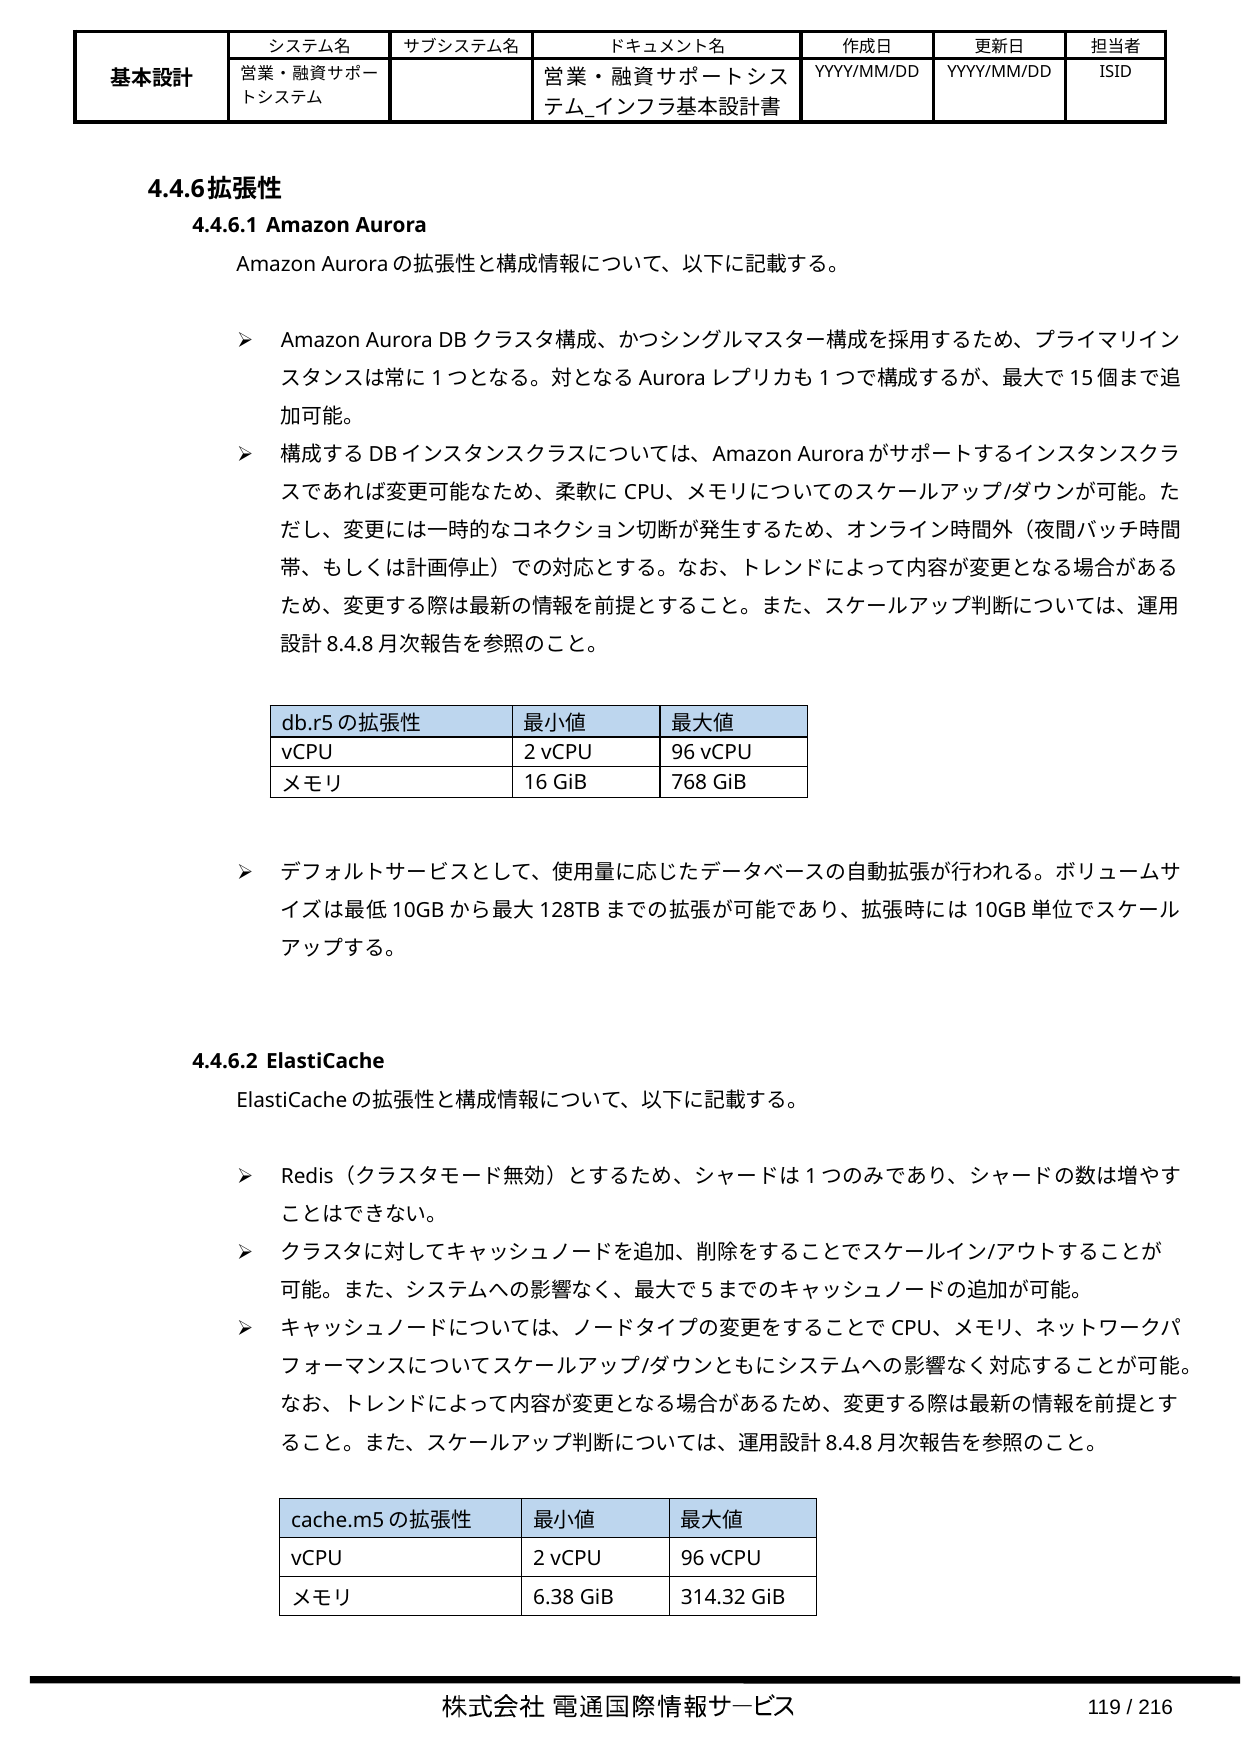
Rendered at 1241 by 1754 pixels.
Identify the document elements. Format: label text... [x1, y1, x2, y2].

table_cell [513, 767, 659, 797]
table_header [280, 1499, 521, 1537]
subtitle Amazon Aurora [192, 205, 1181, 243]
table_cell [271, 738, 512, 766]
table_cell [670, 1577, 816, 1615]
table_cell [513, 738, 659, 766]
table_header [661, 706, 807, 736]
picture [442, 1694, 794, 1718]
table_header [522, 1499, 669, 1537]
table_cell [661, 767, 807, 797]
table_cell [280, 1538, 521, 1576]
list キャッシュノードについては、ノードタイプの変更をすることでCPU、メモリ、ネットワークパフォーマンスについてスケールアップ/ダウンともにシステムへの影響なく対応することが可能。なお、トレンドによって内容が変更となる場合があるため、変更する際は最新の情報を前提とすること。また、スケールアップ判断については、運用設計8.4.8 月次報告を参照のこと。 [237, 1308, 1181, 1460]
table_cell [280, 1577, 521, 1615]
list Amazon Aurora DB クラスタ構成、かつシングルマスター構成を採用するため、プライマリインスタンスは常に1つとなる。対となるAuroraレプリカも1つで構成するが、最大で15個まで追加可能。 [237, 319, 1181, 433]
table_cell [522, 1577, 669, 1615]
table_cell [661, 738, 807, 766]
subtitle 拡張性 [148, 167, 1181, 205]
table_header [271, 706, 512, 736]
list Redis（クラスタモード無効）とするため、シャードは1つのみであり、シャードの数は増やすことはできない。 [237, 1156, 1181, 1232]
list 構成するDBインスタンスクラスについては、Amazon Auroraがサポートするインスタンスクラスであれば変更可能なため、柔軟にCPU、メモリについてのスケールアップ/ダウンが可能。ただし、変更には一時的なコネクション切断が発生するため、オンライン時間外（夜間バッチ時間帯、もしくは計画停止）での対応とする。なお、トレンドによって内容が変更となる場合があるため、変更する際は最新の情報を前提とすること。また、スケールアップ判断については、運用設計8.4.8 月次報告を参照のこと。 [237, 433, 1181, 661]
subtitle ElastiCache [192, 1042, 1181, 1080]
list クラスタに対してキャッシュノードを追加、削除をすることでスケールイン/アウトすることが可能。また、システムへの影響なく、最大で5までのキャッシュノードの追加が可能。 [237, 1232, 1181, 1308]
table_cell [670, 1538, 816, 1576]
text Amazon Auroraの拡張性と構成情報について、以下に記載する。 [236, 243, 1181, 281]
text ElastiCacheの拡張性と構成情報について、以下に記載する。 [236, 1080, 1181, 1118]
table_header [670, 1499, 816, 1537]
list デフォルトサービスとして、使用量に応じたデータベースの自動拡張が行われる。ボリュームサイズは最低10GBから最大128TBまでの拡張が可能であり、拡張時には10GB単位でスケールアップする。 [237, 852, 1181, 966]
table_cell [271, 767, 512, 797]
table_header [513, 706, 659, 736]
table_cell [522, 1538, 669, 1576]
